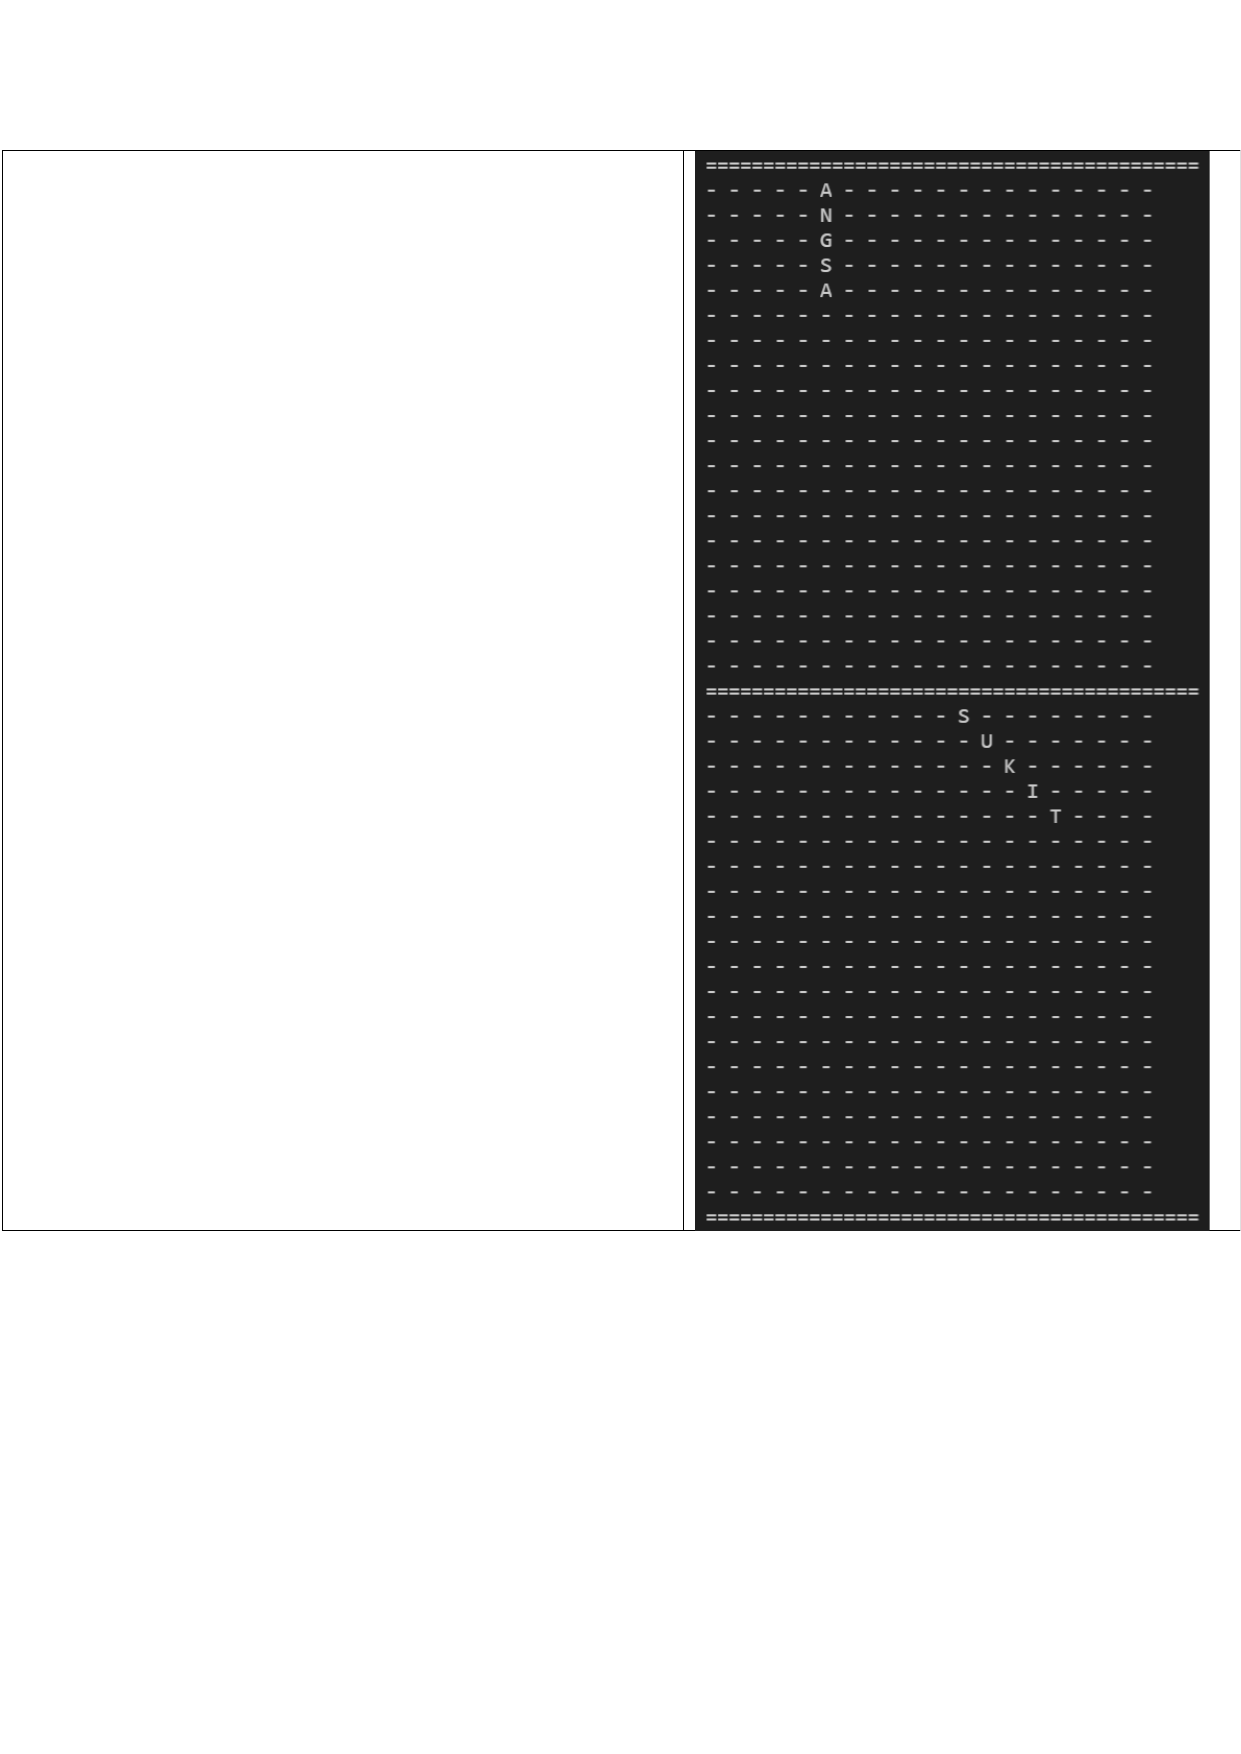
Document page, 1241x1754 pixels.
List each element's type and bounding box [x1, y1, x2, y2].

picture [695, 151, 1210, 1231]
table_cell [684, 151, 695, 1230]
table_cell [3, 151, 683, 1230]
table_cell [1210, 151, 1240, 1230]
